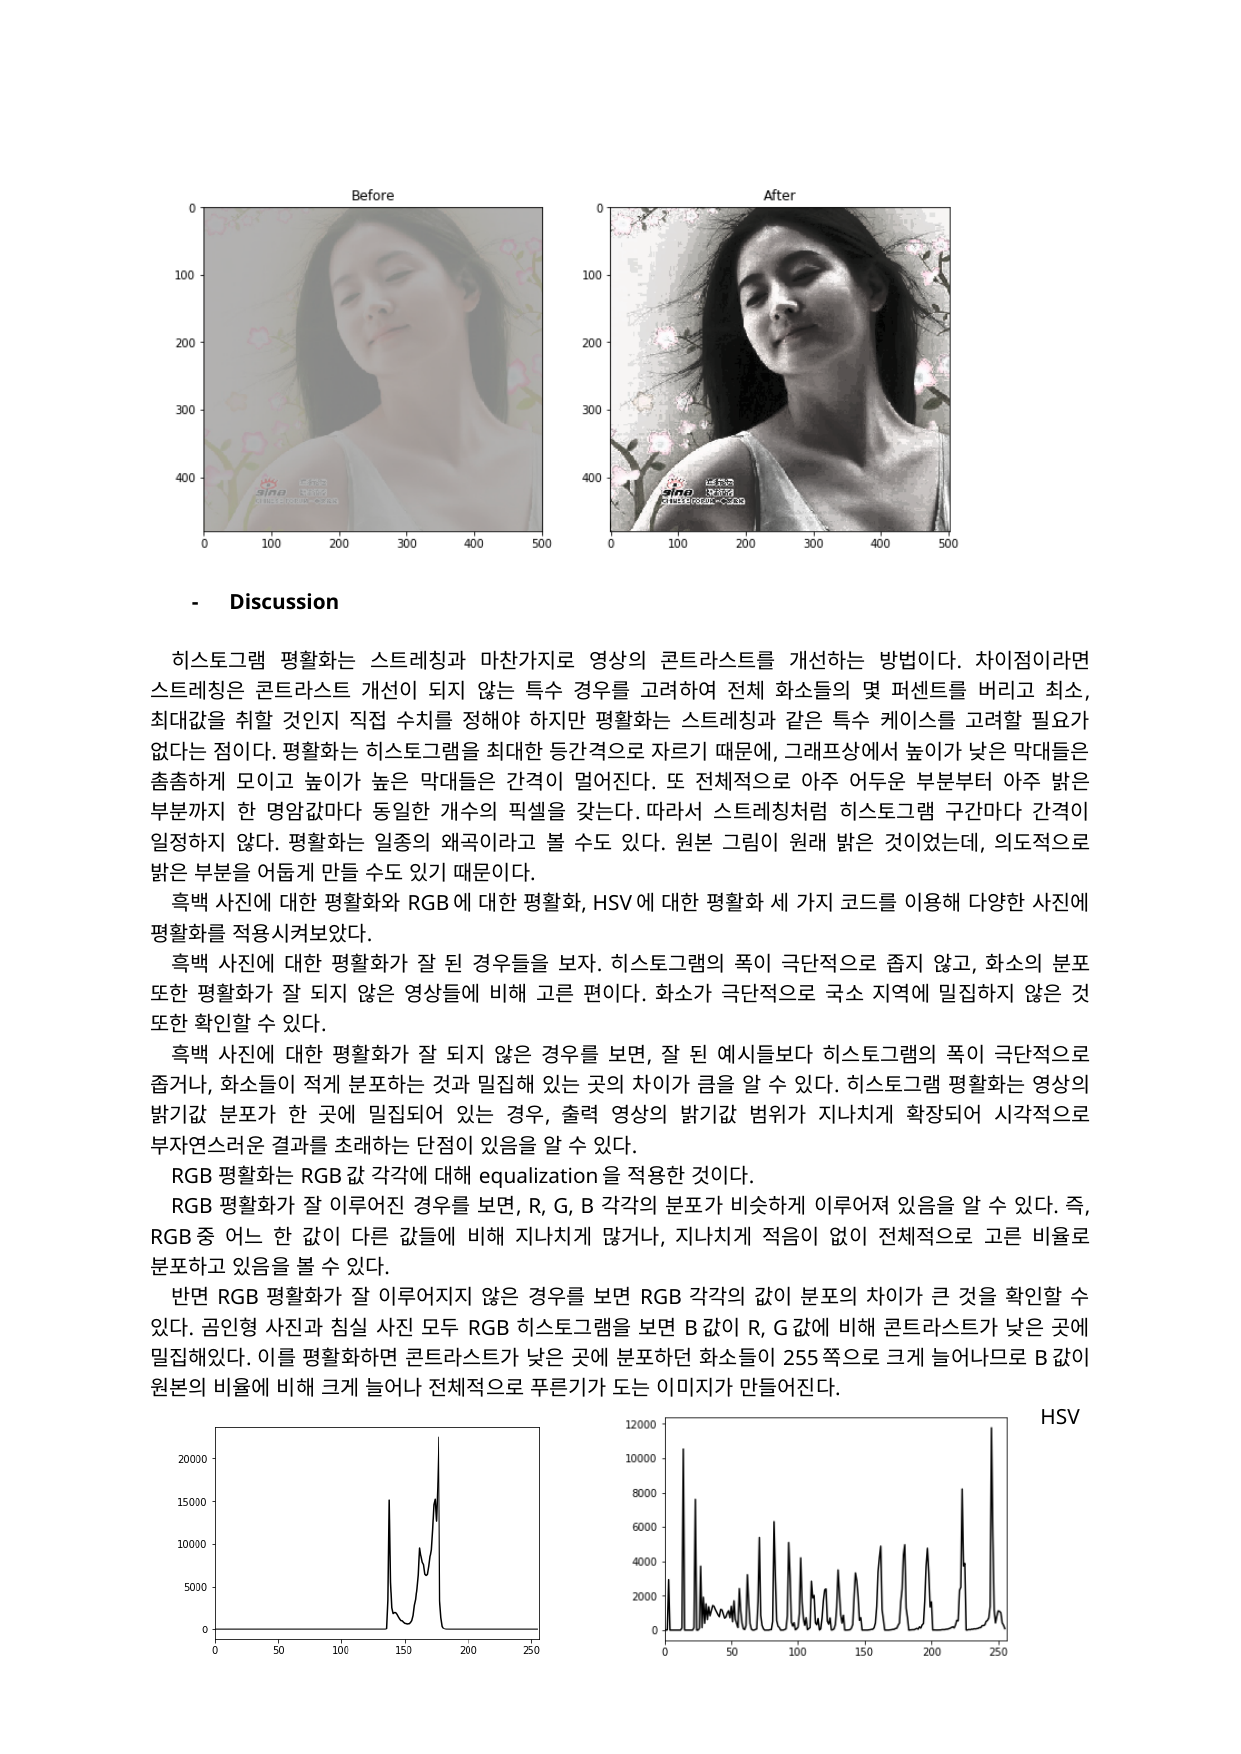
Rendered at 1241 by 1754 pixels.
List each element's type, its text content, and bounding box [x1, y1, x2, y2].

list Discussion [192, 587, 1090, 616]
text 히스토그램 평활화는 스트레칭과 마찬가지로 영상의 콘트라스트를 개선하는 방법이다. 차이점이라면 스트레칭은 콘트라스트 개선이 되지 않는 특수 경우를 고려하여 전체 화소들의 몇 퍼센트를 버리고 최소, 최대값을 취할 것인지 직접 수치를 정해야 하지만 평활화는 스트레칭과 같은 특수 케이스를 고려할 필요가 없다는 점이다. 평활화는 히스토그램을 최대한 등간격으로 자르기 때문에, 그래프상에서 높이가 낮은 막대들은 촘촘하게 모이고 높이가 높은 막대들은 간격이 멀어진다. 또 전체적으로 아주 어두운 부분부터 아주 밝은 부분까지 한 명암값마다 동일한 개수의 픽셀을 갖는다. 따라서 스트레칭처럼 히스토그램 구간마다 간격이 일정하지 않다. 평활화는 일종의 왜곡이라고 볼 수도 있다. 원본 그림이 원래 밝은 것이었는데, 의도적으로 밝은 부분을 어둡게 만들 수도 있기 때문이다. [150, 644, 1090, 886]
text 반면 RGB 평활화가 잘 이루어지지 않은 경우를 보면 RGB 각각의 값이 분포의 차이가 큰 것을 확인할 수 있다. 곰인형 사진과 침실 사진 모두 RGB 히스토그램을 보면 B값이 R, G값에 비해 콘트라스트가 낮은 곳에 밀집해있다. 이를 평활화하면 콘트라스트가 낮은 곳에 분포하던 화소들이 255쪽으로 크게 늘어나므로 B값이 원본의 비율에 비해 크게 늘어나 전체적으로 푸른기가 도는 이미지가 만들어진다. [150, 1281, 1090, 1402]
text RGB 평활화는 RGB값 각각에 대해 equalization을 적용한 것이다. [150, 1159, 1090, 1189]
text RGB 평활화가 잘 이루어진 경우를 보면, R, G, B 각각의 분포가 비슷하게 이루어져 있음을 알 수 있다. 즉, RGB중 어느 한 값이 다른 값들에 비해 지나치게 많거나, 지나치게 적음이 없이 전체적으로 고른 비율로 분포하고 있음을 볼 수 있다. [150, 1189, 1090, 1281]
text 흑백 사진에 대한 평활화가 잘 되지 않은 경우를 보면, 잘 된 예시들보다 히스토그램의 폭이 극단적으로 좁거나, 화소들이 적게 분포하는 것과 밀집해 있는 곳의 차이가 큼을 알 수 있다. 히스토그램 평활화는 영상의 밝기값 분포가 한 곳에 밀집되어 있는 경우, 출력 영상의 밝기값 범위가 지나치게 확장되어 시각적으로 부자연스러운 결과를 초래하는 단점이 있음을 알 수 있다. [150, 1038, 1090, 1159]
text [150, 1402, 1090, 1430]
picture [166, 1410, 559, 1665]
text 흑백 사진에 대한 평활화가 잘 된 경우들을 보자. 히스토그램의 폭이 극단적으로 좁지 않고, 화소의 분포 또한 평활화가 잘 되지 않은 영상들에 비해 고른 편이다. 화소가 극단적으로 국소 지역에 밀집하지 않은 것 또한 확인할 수 있다. [150, 947, 1090, 1038]
picture [616, 1404, 1022, 1665]
picture [150, 177, 982, 559]
text 흑백 사진에 대한 평활화와 RGB에 대한 평활화, HSV에 대한 평활화 세 가지 코드를 이용해 다양한 사진에 평활화를 적용시켜보았다. [150, 886, 1090, 947]
